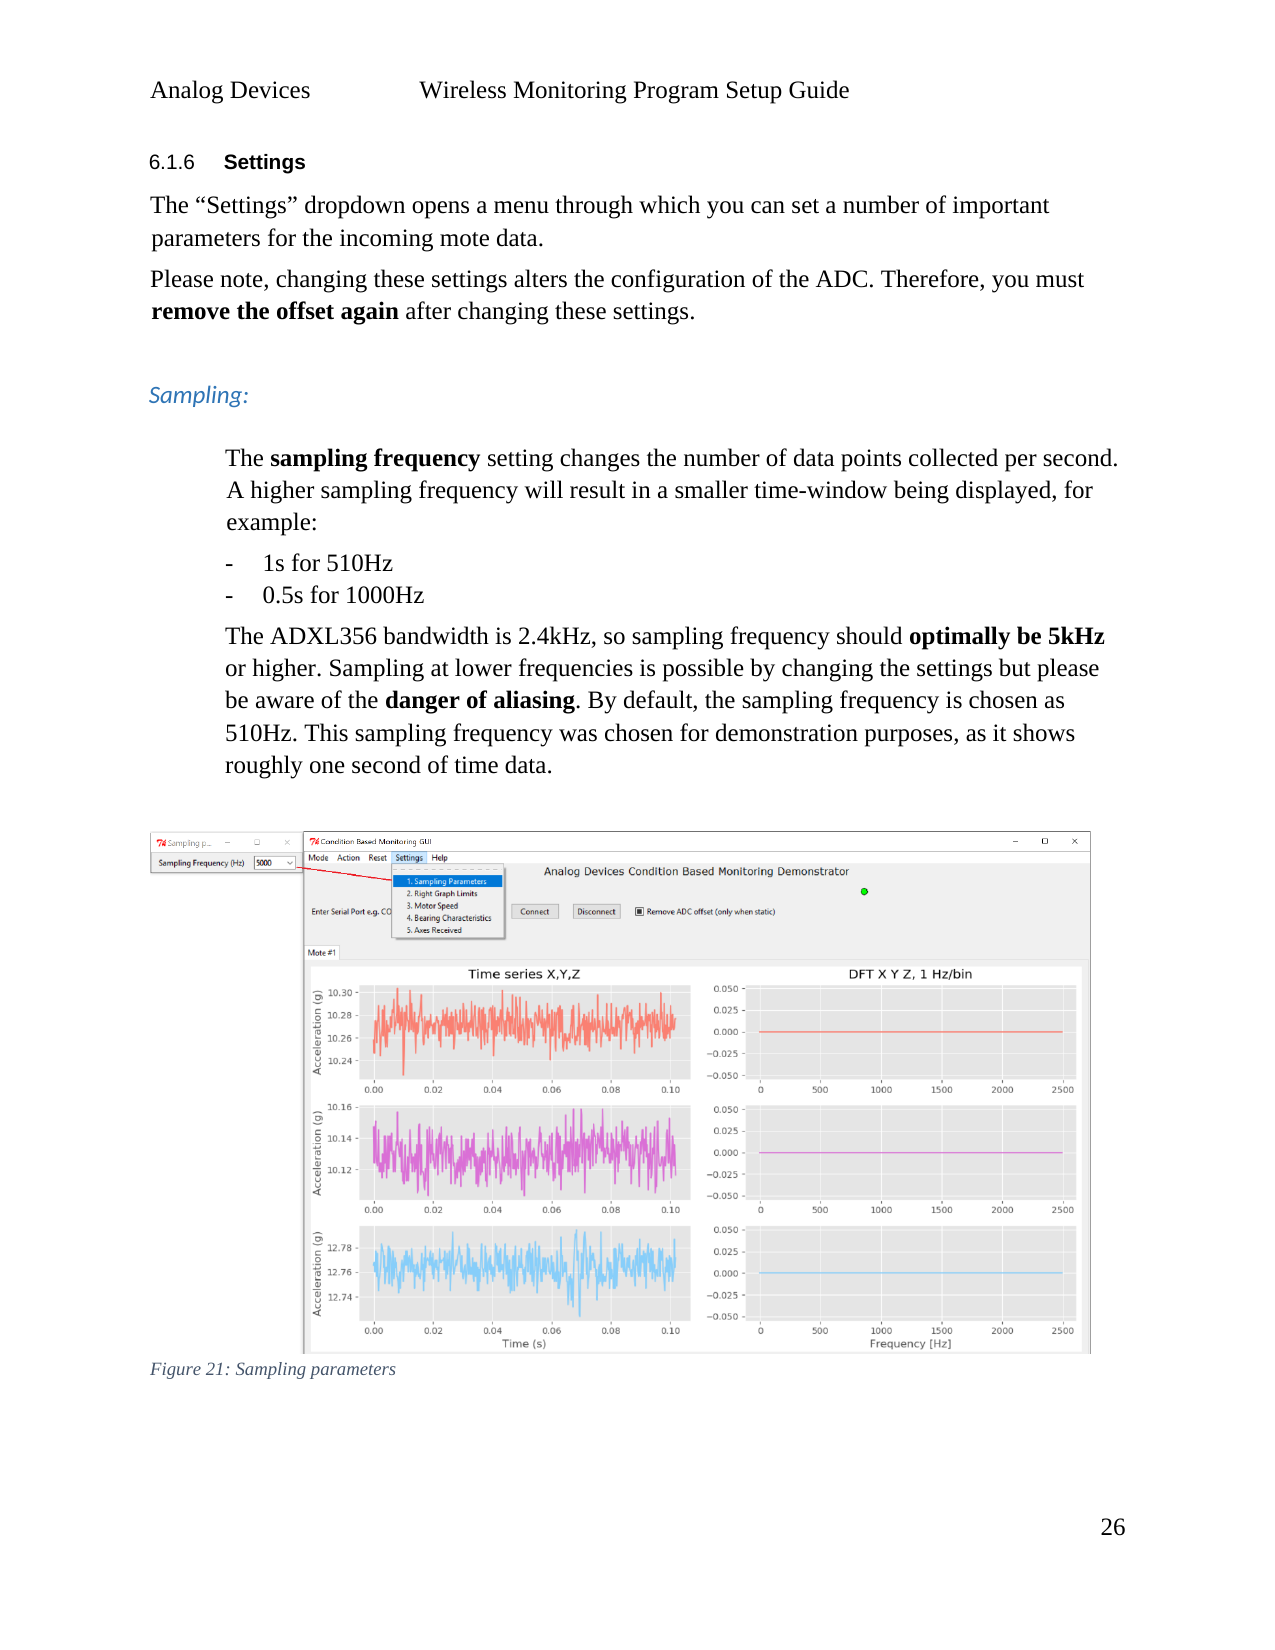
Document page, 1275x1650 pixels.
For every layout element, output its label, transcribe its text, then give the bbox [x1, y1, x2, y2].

text The sampling frequency setting changes the number of data points collected per second. A higher sampling frequency will result in a smaller time-window being displayed, for example: [225, 443, 1126, 536]
text The “Settings” dropdown opens a menu through which you can set a number of important parameters for the incoming mote data. [150, 191, 1126, 252]
text Figure 21: Sampling parameters [150, 1358, 1206, 1380]
text The ADXL356 bandwidth is 2.4kHz, so sampling frequency should optimally be 5kHz or higher. Sampling at lower frequencies is possible by changing the settings but please be aware of the danger of aliasing. By default, the sampling frequency is chosen as 510Hz. This sampling frequency was chosen for demonstration purposes, as it shows roughly one second of time data. [225, 621, 1126, 779]
text Please note, changing these settings alters the configuration of the ADC. Therefore, you must remove the offset again after changing these settings. [150, 264, 1126, 324]
list 1s for 510Hz [225, 548, 1126, 577]
subtitle Settings [148, 150, 1206, 174]
list 0.5s for 1000Hz [225, 580, 1126, 609]
picture [150, 831, 1091, 1354]
text Sampling: [148, 379, 1206, 409]
